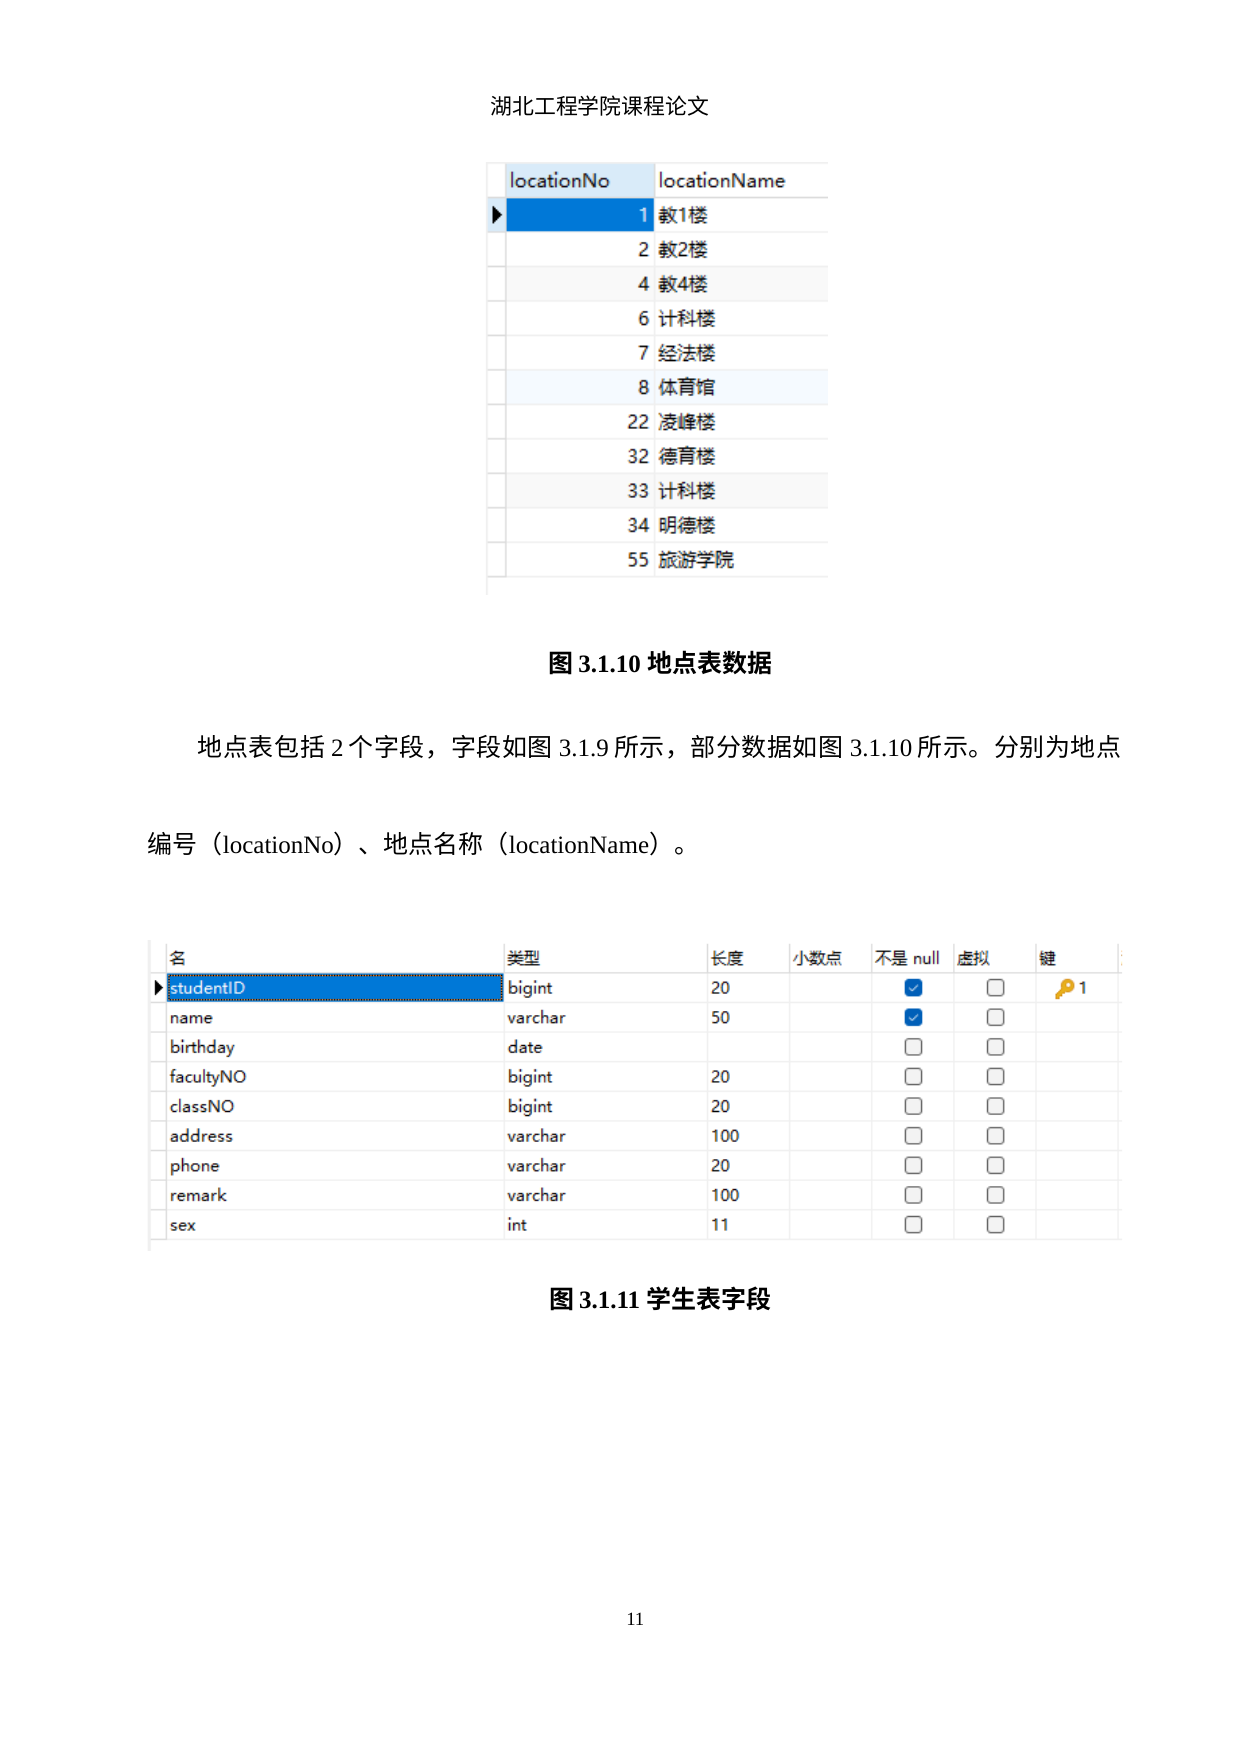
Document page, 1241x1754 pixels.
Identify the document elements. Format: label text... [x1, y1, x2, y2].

text 图3.1.11 学生表字段 [148, 1265, 1122, 1330]
picture [485, 162, 828, 595]
text 地点表包括2个字段，字段如图3.1.9所示，部分数据如图3.1.10所示。分别为地点编号（locationNo）、地点名称（locationName）。 [148, 713, 1122, 875]
picture [147, 940, 1123, 1251]
text 图3.1.10 地点表数据 [148, 629, 1122, 694]
